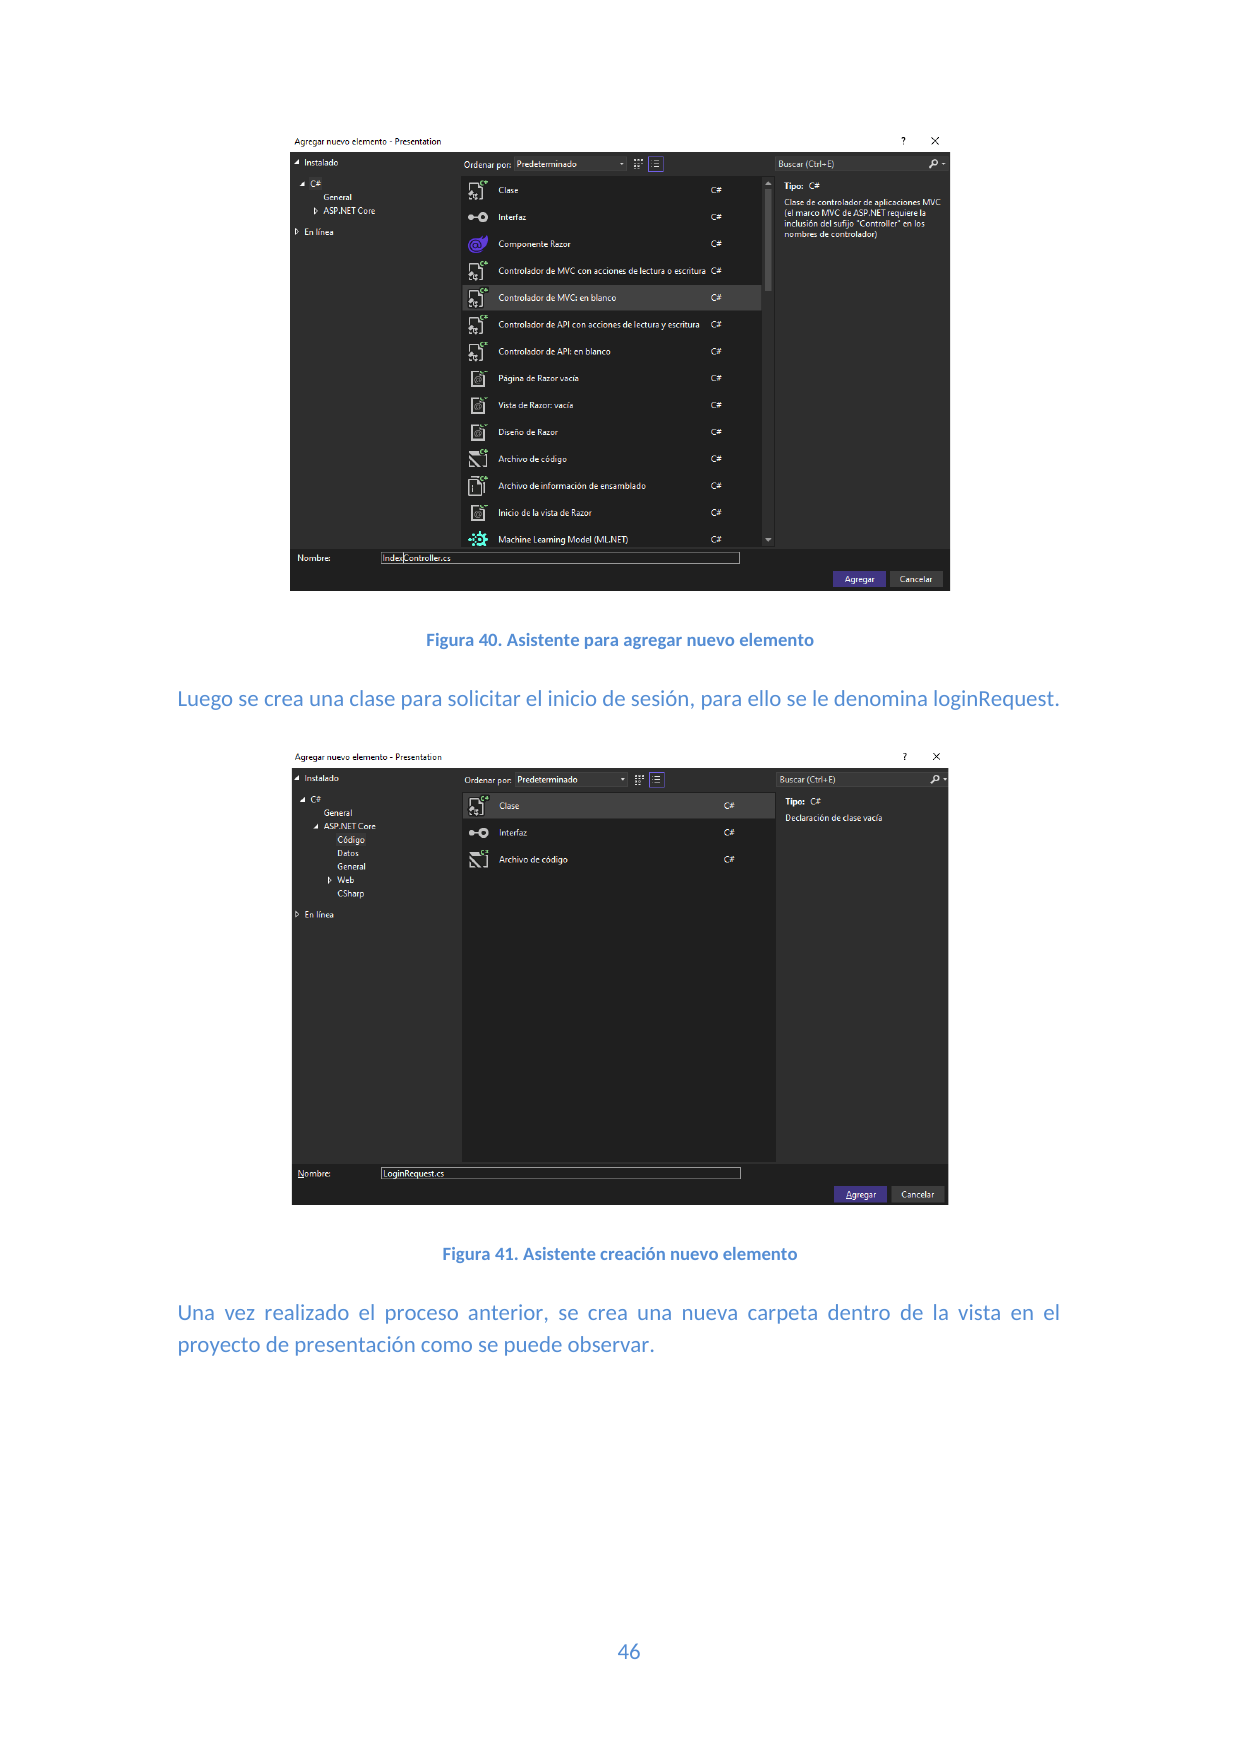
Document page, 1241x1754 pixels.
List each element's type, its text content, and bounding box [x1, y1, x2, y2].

picture [290, 132, 951, 591]
text Luego se crea una clase para solicitar el inicio de sesión, para ello se le denomina loginRequest. [177, 684, 1063, 712]
text Figura 41. Asistente creación nuevo elemento [177, 1242, 1063, 1265]
text Figura 40. Asistente para agregar nuevo elemento [177, 628, 1063, 651]
picture [291, 749, 949, 1205]
text Una vez realizado el proceso anterior, se crea una nueva carpeta dentro de la vista en el proyecto de presentación como se puede observar. [177, 1298, 1063, 1358]
